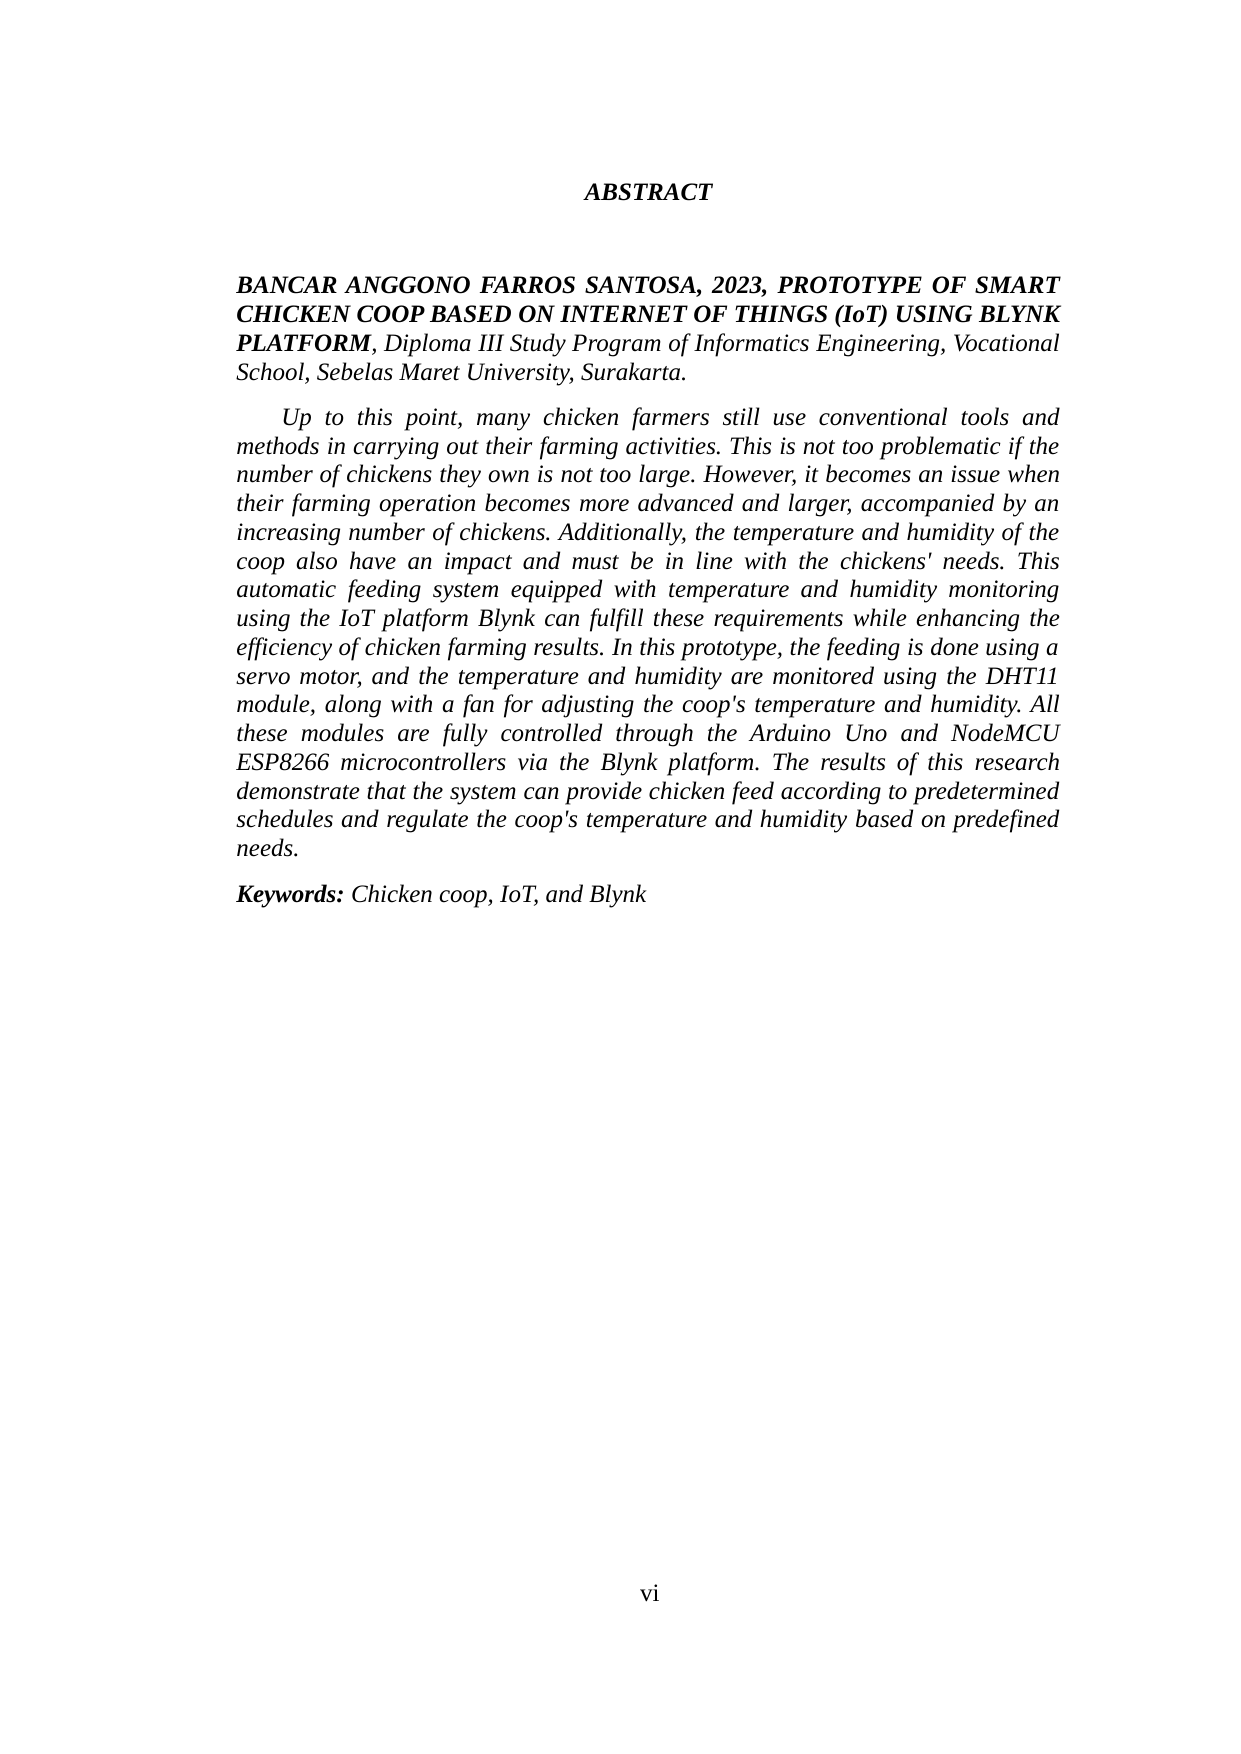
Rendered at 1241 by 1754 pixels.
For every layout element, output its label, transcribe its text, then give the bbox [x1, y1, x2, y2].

text Up to this point, many chicken farmers still use conventional tools and methods in carrying out their farming activities. This is not too problematic if the number of chickens they own is not too large. However, it becomes an issue when their farming operation becomes more advanced and larger, accompanied by an increasing number of chickens. Additionally, the temperature and humidity of the coop also have an impact and must be in line with the chickens' needs. This automatic feeding system equipped with temperature and humidity monitoring using the IoT platform Blynk can fulfill these requirements while enhancing the efficiency of chicken farming results. In this prototype, the feeding is done using a servo motor, and the temperature and humidity are monitored using the DHT11 module, along with a fan for adjusting the coop's temperature and humidity. All these modules are fully controlled through the Arduino Uno and NodeMCU ESP8266 microcontrollers via the Blynk platform. The results of this research demonstrate that the system can provide chicken feed according to predetermined schedules and regulate the coop's temperature and humidity based on predefined needs. [236, 402, 1063, 862]
text ABSTRACT [236, 177, 1063, 206]
text BANCAR ANGGONO FARROS SANTOSA, 2023, PROTOTYPE OF SMART CHICKEN COOP BASED ON INTERNET OF THINGS (IoT) USING BLYNK PLATFORM, Diploma III Study Program of Informatics Engineering, Vocational School, Sebelas Maret University, Surakarta. [236, 270, 1063, 385]
text Keywords: Chicken coop, IoT, and Blynk [236, 879, 1063, 907]
